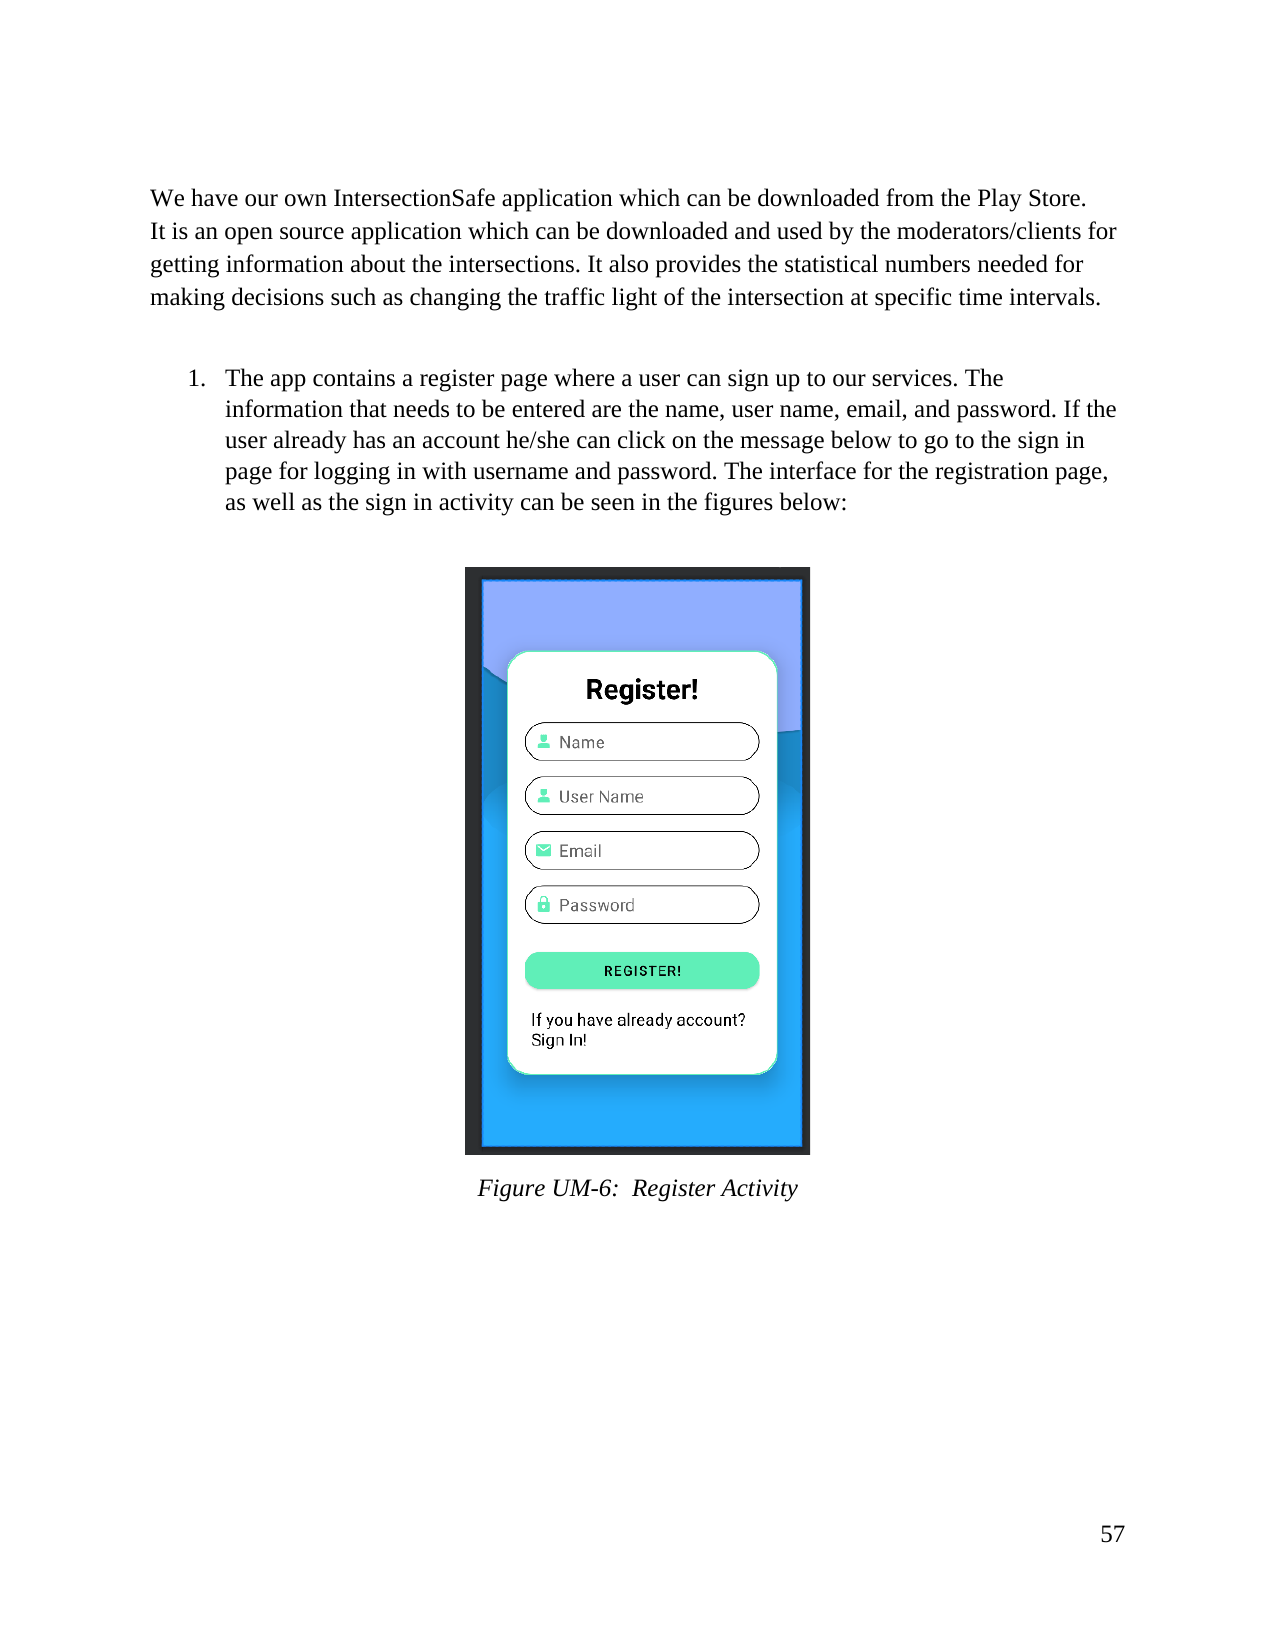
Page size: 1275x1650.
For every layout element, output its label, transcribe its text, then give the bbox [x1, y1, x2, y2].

list The app contains a register page where a user can sign up to our services. The information that needs to be entered are the name, user name, email, and password. If the user already has an account he/she can click on the message below to go to the sign in page for logging in with username and password. The interface for the registration page, as well as the sign in activity can be seen in the figures below: [187, 363, 1125, 516]
text We have our own IntersectionSafe application which can be downloaded from the Play Store. [150, 183, 1125, 212]
text It is an open source application which can be downloaded and used by the moderators/clients for getting information about the intersections. It also provides the statistical numbers needed for making decisions such as changing the traffic light of the intersection at specific time intervals. [150, 216, 1125, 311]
text Figure UM-6: Register Activity [150, 1173, 1125, 1202]
picture [465, 567, 811, 1155]
